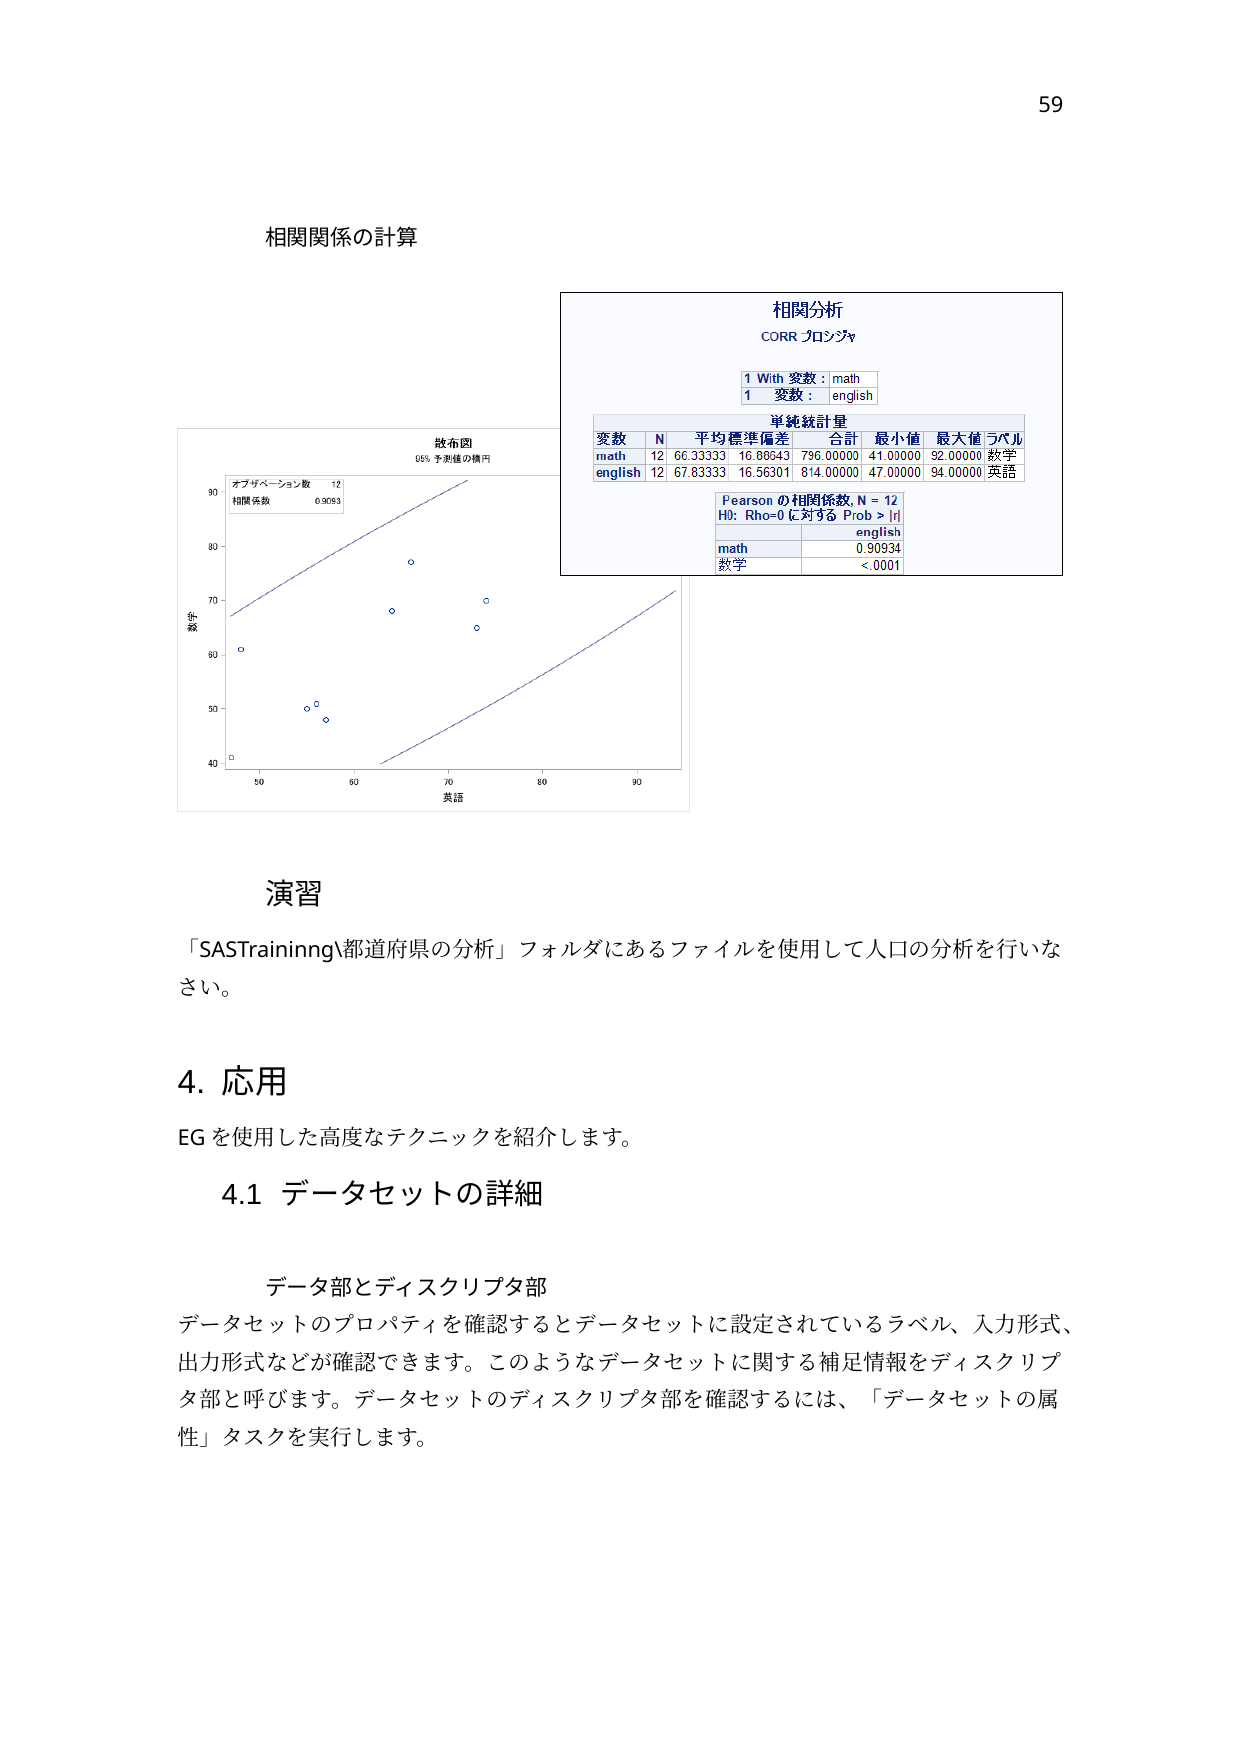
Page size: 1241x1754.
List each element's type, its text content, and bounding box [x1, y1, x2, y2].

subtitle 演習 [265, 854, 1063, 929]
subtitle データ部とディスクリプタ部 [265, 1267, 1063, 1304]
subtitle 応用 [177, 1042, 1063, 1117]
text 「SASTraininng\都道府県の分析」フォルダにあるファイルを使用して人口の分析を行いなさい。 [177, 929, 1063, 1004]
text EGを使用した高度なテクニックを紹介します。 [177, 1117, 1063, 1154]
subtitle データセットの詳細 [221, 1154, 1063, 1229]
subtitle 相関関係の計算 [265, 217, 1063, 254]
text データセットのプロパティを確認するとデータセットに設定されているラベル、入力形式、出力形式などが確認できます。このようなデータセットに関する補足情報をディスクリプタ部と呼びます。データセットのディスクリプタ部を確認するには、「データセットの属性」タスクを実行します。 [177, 1304, 1063, 1454]
